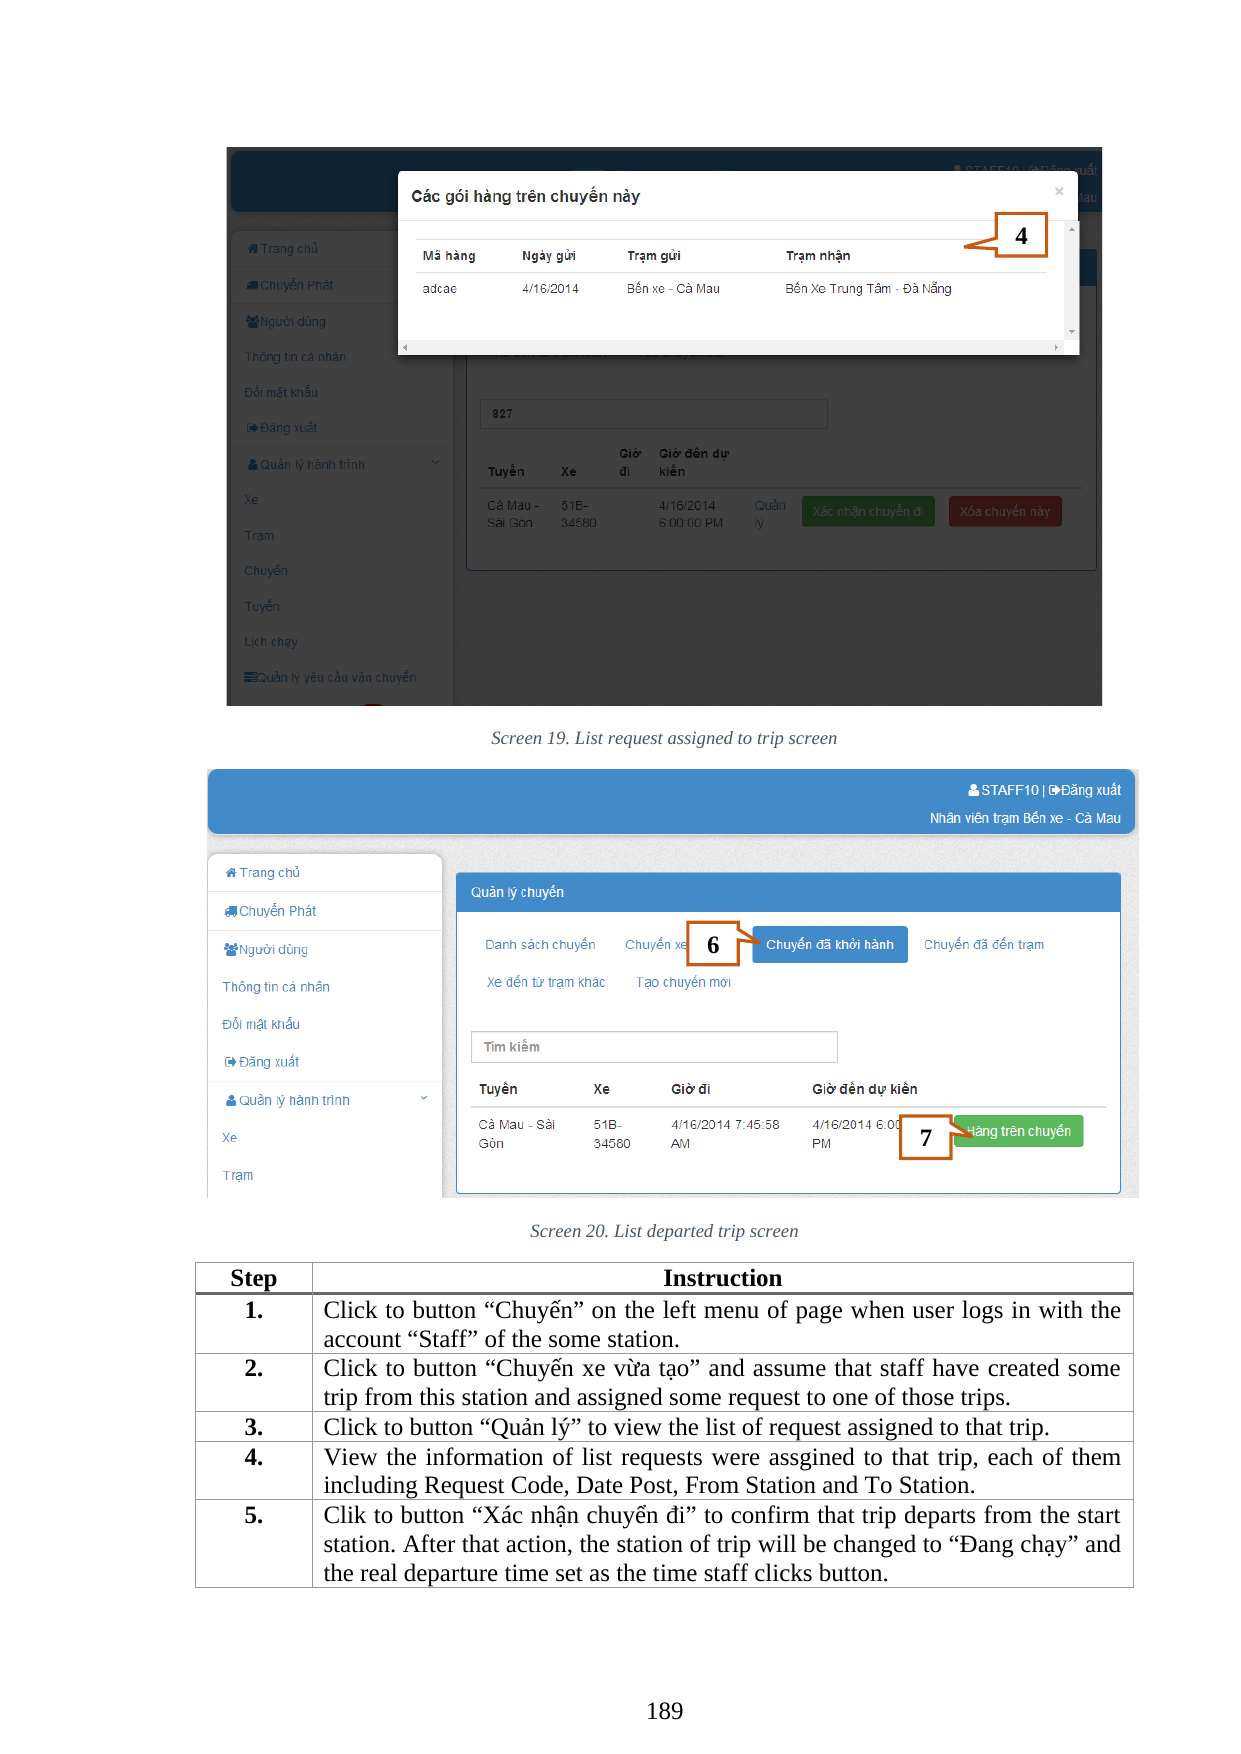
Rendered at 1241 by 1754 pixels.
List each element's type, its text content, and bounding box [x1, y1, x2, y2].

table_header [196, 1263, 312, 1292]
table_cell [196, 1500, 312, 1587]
text Screen 19. List request assigned to trip screen [207, 727, 1122, 748]
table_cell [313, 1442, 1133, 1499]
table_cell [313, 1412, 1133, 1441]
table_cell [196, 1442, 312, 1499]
picture [226, 147, 1103, 708]
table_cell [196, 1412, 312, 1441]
picture [206, 769, 1141, 1201]
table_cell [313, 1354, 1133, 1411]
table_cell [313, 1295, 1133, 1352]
text Screen 20. List departed trip screen [207, 1219, 1122, 1241]
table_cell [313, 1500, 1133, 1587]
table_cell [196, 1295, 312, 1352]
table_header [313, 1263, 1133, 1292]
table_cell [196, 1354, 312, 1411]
